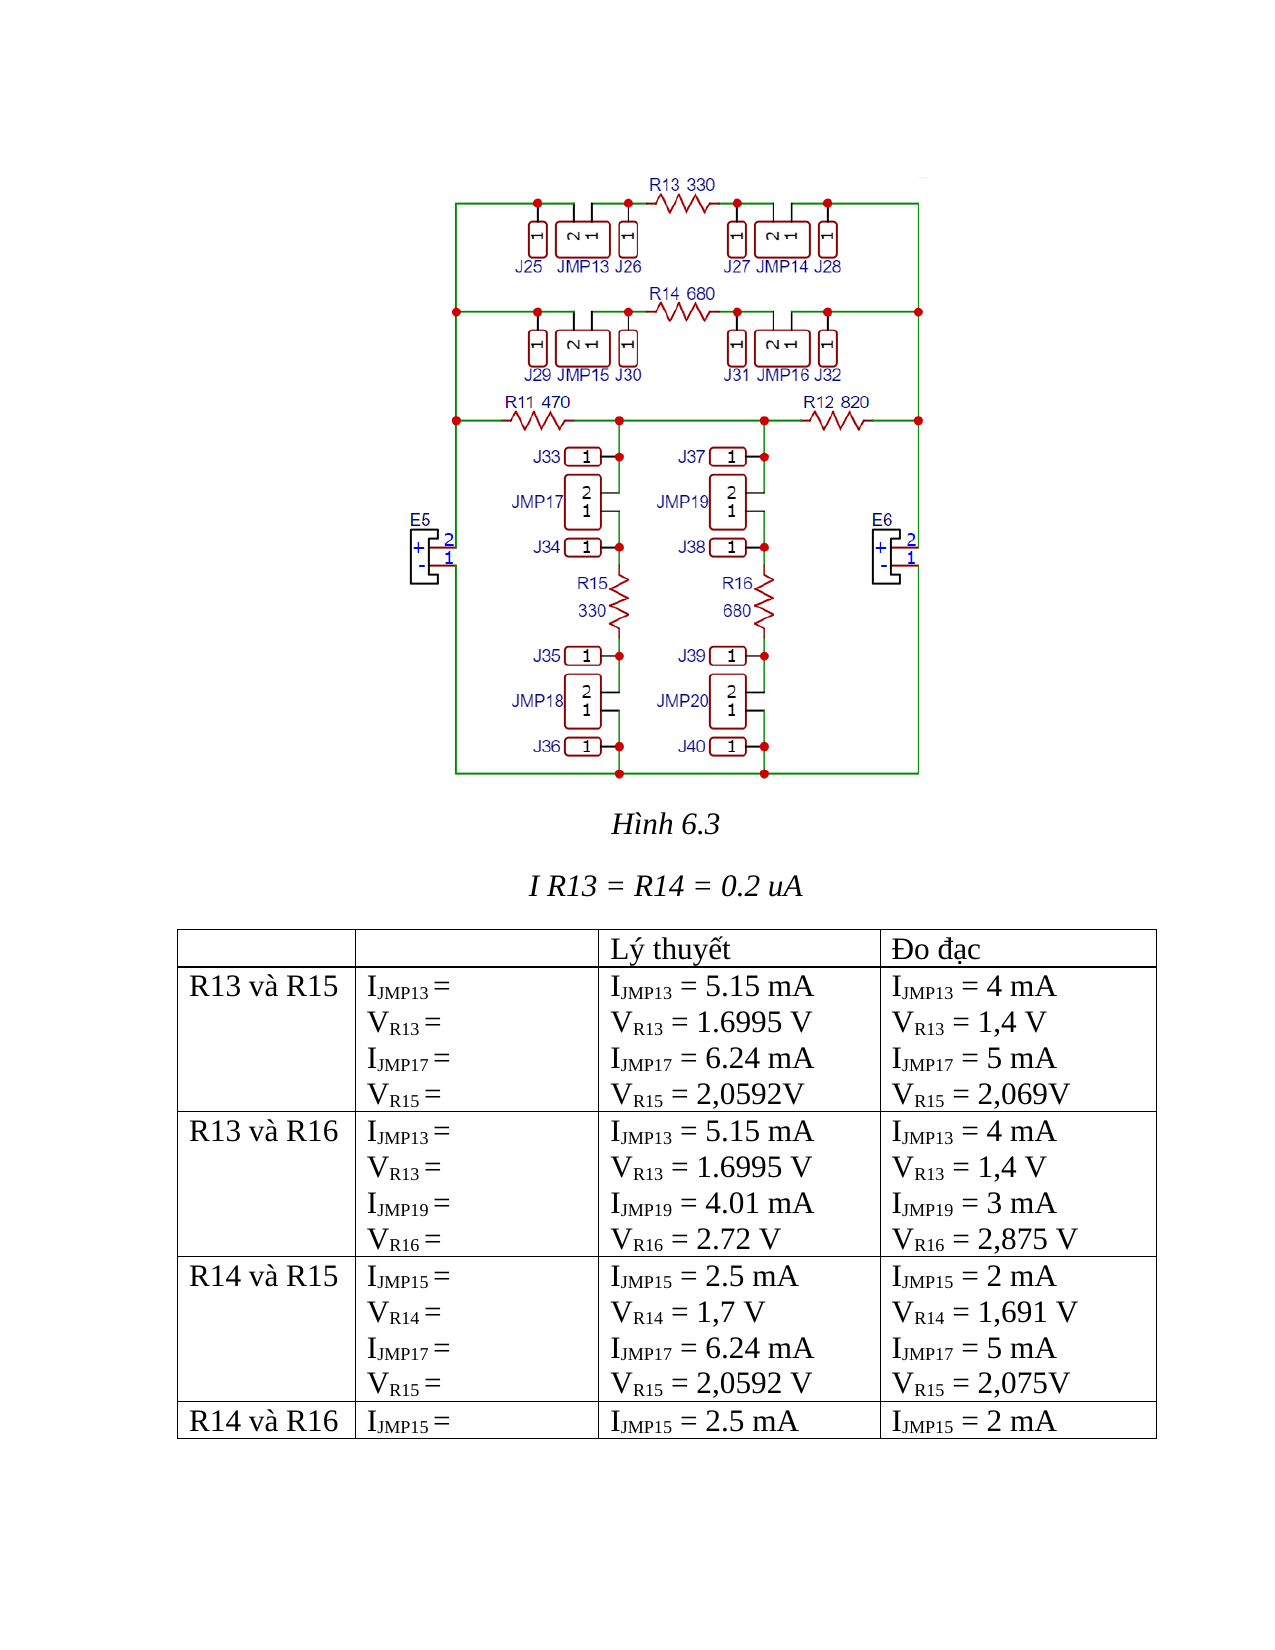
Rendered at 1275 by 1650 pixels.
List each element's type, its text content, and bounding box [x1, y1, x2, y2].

table_header [178, 930, 355, 966]
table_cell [881, 1402, 1156, 1438]
table_cell IJMP15 = 2.5 mA VR14 = 1,7 V IJMP17 = 6.24 mA VR15 = 2,0592 V [599, 1257, 880, 1401]
table_cell IJMP13 = VR13 = IJMP19 = VR16 = [356, 1112, 598, 1256]
table_header [356, 930, 598, 966]
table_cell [599, 1402, 880, 1438]
table_cell R13 và R16 [178, 1112, 355, 1256]
text Hình 6.3 [177, 805, 1157, 841]
picture [406, 177, 928, 780]
text I R13 = R14 = 0.2 uA [177, 867, 1157, 903]
table_cell IJMP13 = 4 mA VR13 = 1,4 V IJMP19 = 3 mA VR16 = 2,875 V [881, 1112, 1156, 1256]
table_cell IJMP13 = 5.15 mA VR13 = 1.6995 V IJMP19 = 4.01 mA VR16 = 2.72 V [599, 1112, 880, 1256]
table_header Đo đạc [881, 930, 1156, 966]
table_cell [356, 1402, 598, 1438]
table_cell R14 và R15 [178, 1257, 355, 1401]
table_cell IJMP15 = 2 mA VR14 = 1,691 V IJMP17 = 5 mA VR15 = 2,075V [881, 1257, 1156, 1401]
table_cell R13 và R15 [178, 968, 355, 1111]
table_cell IJMP13 = 4 mA VR13 = 1,4 V IJMP17 = 5 mA VR15 = 2,069V [881, 968, 1156, 1111]
table_header Lý thuyết [599, 930, 880, 966]
table_cell R14 và R16 [178, 1402, 355, 1438]
table_cell IJMP15 = VR14 = IJMP17 = VR15 = [356, 1257, 598, 1401]
table_cell IJMP13 = 5.15 mA VR13 = 1.6995 V IJMP17 = 6.24 mA VR15 = 2,0592V [599, 968, 880, 1111]
table_cell IJMP13 = VR13 = IJMP17 = VR15 = [356, 968, 598, 1111]
